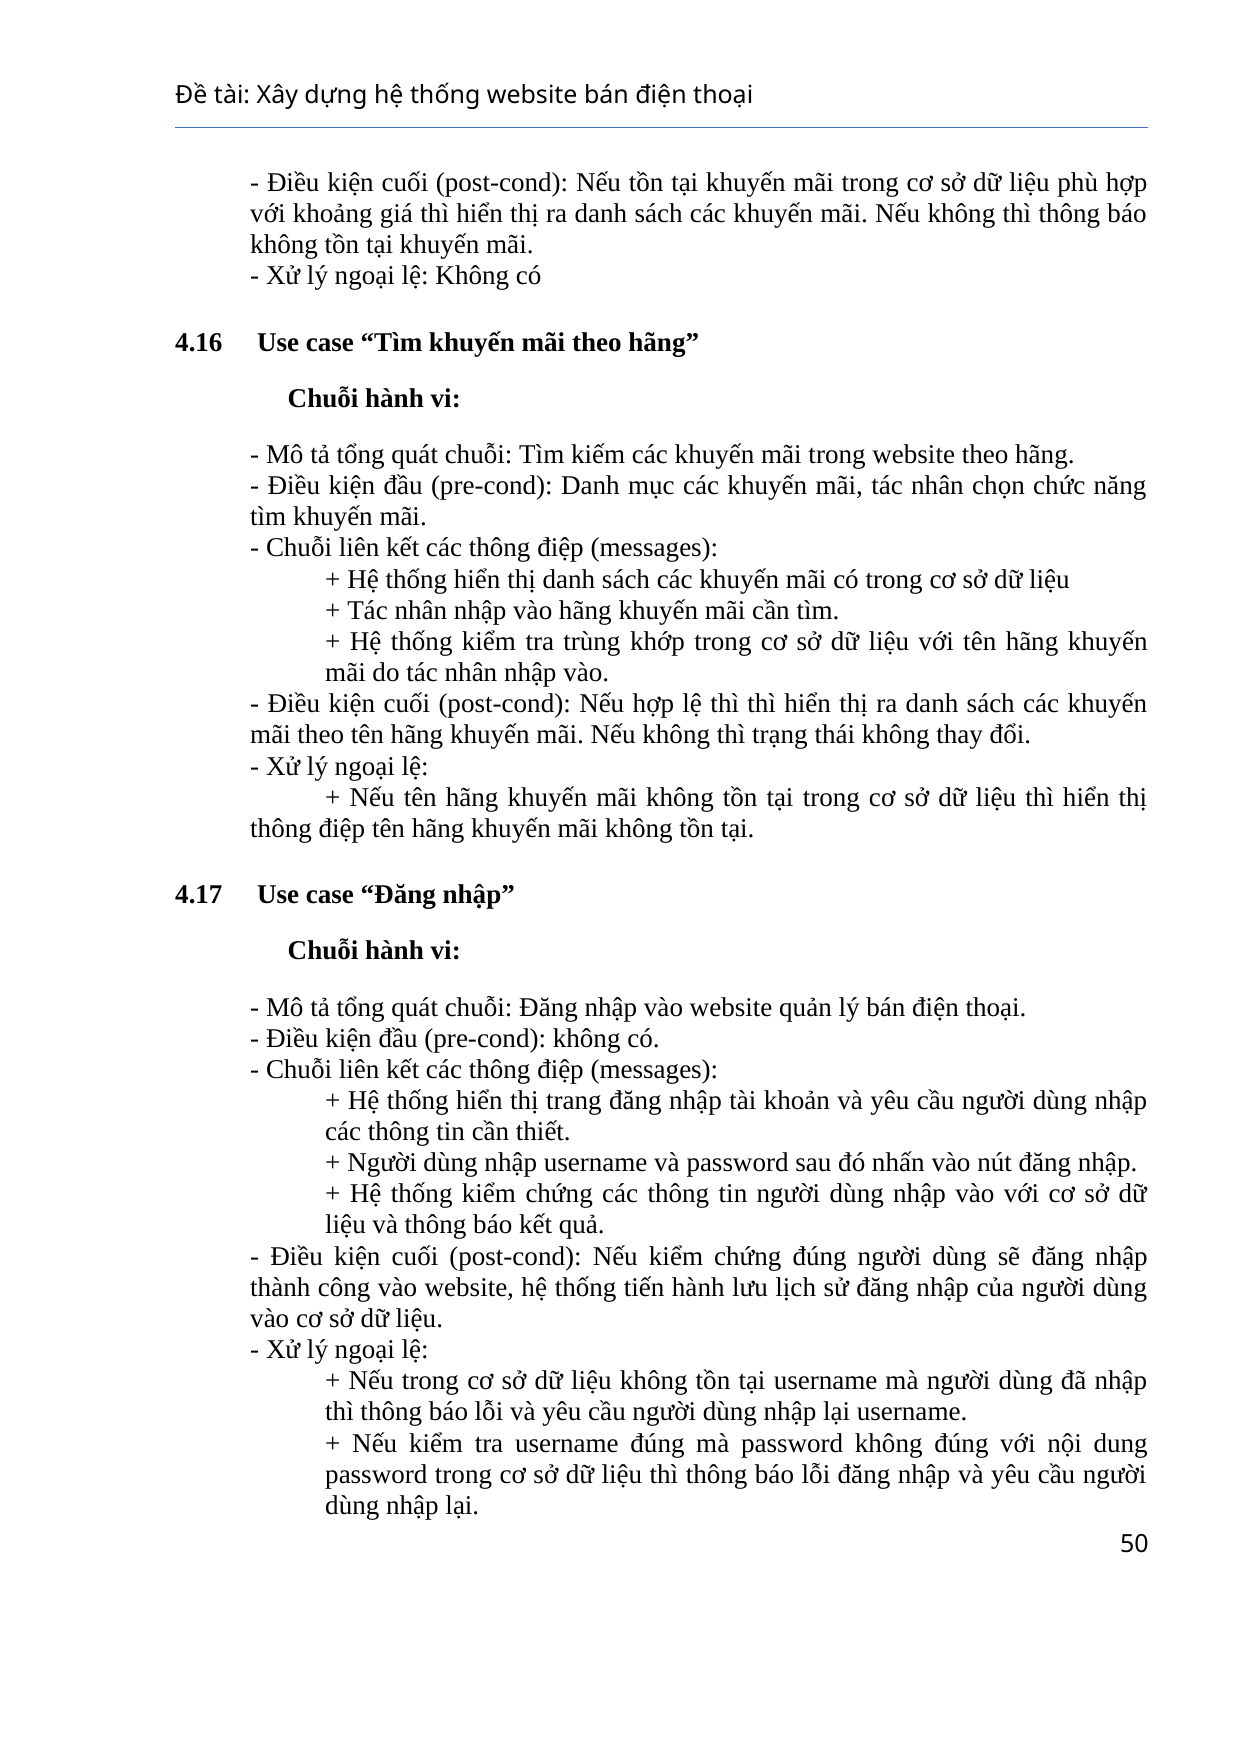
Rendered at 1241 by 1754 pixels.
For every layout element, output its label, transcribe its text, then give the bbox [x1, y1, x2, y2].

text + Hệ thống hiển thị danh sách các khuyến mãi có trong cơ sở dữ liệu [325, 563, 1148, 594]
text - Điều kiện đầu (pre-cond): không có. [250, 1022, 1148, 1053]
text + Tác nhân nhập vào hãng khuyến mãi cần tìm. [325, 594, 1148, 625]
text + Nếu tên hãng khuyến mãi không tồn tại trong cơ sở dữ liệu thì hiển thị thông điệp tên hãng khuyến mãi không tồn tại. [250, 781, 1148, 843]
text + Người dùng nhập username và password sau đó nhấn vào nút đăng nhập. [325, 1146, 1148, 1177]
text - Xử lý ngoại lệ: [250, 749, 1148, 781]
text - Chuỗi liên kết các thông điệp (messages): [250, 532, 1148, 563]
text + Hệ thống hiển thị trang đăng nhập tài khoản và yêu cầu người dùng nhập các thông tin cần thiết. [325, 1084, 1148, 1146]
text Chuỗi hành vi: [287, 934, 1148, 966]
subtitle Use case “Đăng nhập” [175, 878, 1148, 909]
text - Điều kiện cuối (post-cond): Nếu tồn tại khuyến mãi trong cơ sở dữ liệu phù hợp với khoảng giá thì hiển thị ra danh sách các khuyến mãi. Nếu không thì thông báo không tồn tại khuyến mãi. [250, 166, 1148, 259]
text - Xử lý ngoại lệ: Không có [250, 259, 1148, 291]
text - Điều kiện cuối (post-cond): Nếu kiểm chứng đúng người dùng sẽ đăng nhập thành công vào website, hệ thống tiến hành lưu lịch sử đăng nhập của người dùng vào cơ sở dữ liệu. [250, 1240, 1148, 1333]
subtitle Use case “Tìm khuyến mãi theo hãng” [175, 326, 1148, 357]
text + Hệ thống kiểm tra trùng khớp trong cơ sở dữ liệu với tên hãng khuyến mãi do tác nhân nhập vào. [325, 625, 1148, 687]
text - Mô tả tổng quát chuỗi: Đăng nhập vào website quản lý bán điện thoại. [250, 991, 1148, 1022]
text - Xử lý ngoại lệ: [250, 1333, 1148, 1364]
text + Nếu trong cơ sở dữ liệu không tồn tại username mà người dùng đã nhập thì thông báo lỗi và yêu cầu người dùng nhập lại username. [325, 1364, 1148, 1427]
text - Mô tả tổng quát chuỗi: Tìm kiếm các khuyến mãi trong website theo hãng. [250, 438, 1148, 469]
text + Hệ thống kiểm chứng các thông tin người dùng nhập vào với cơ sở dữ liệu và thông báo kết quả. [325, 1177, 1148, 1240]
text + Nếu kiểm tra username đúng mà password không đúng với nội dung password trong cơ sở dữ liệu thì thông báo lỗi đăng nhập và yêu cầu người dùng nhập lại. [325, 1427, 1148, 1520]
text - Điều kiện cuối (post-cond): Nếu hợp lệ thì thì hiển thị ra danh sách các khuyến mãi theo tên hãng khuyến mãi. Nếu không thì trạng thái không thay đổi. [250, 687, 1148, 749]
text - Chuỗi liên kết các thông điệp (messages): [250, 1053, 1148, 1084]
text Chuỗi hành vi: [287, 382, 1148, 413]
text - Điều kiện đầu (pre-cond): Danh mục các khuyến mãi, tác nhân chọn chức năng tìm khuyến mãi. [250, 469, 1148, 532]
